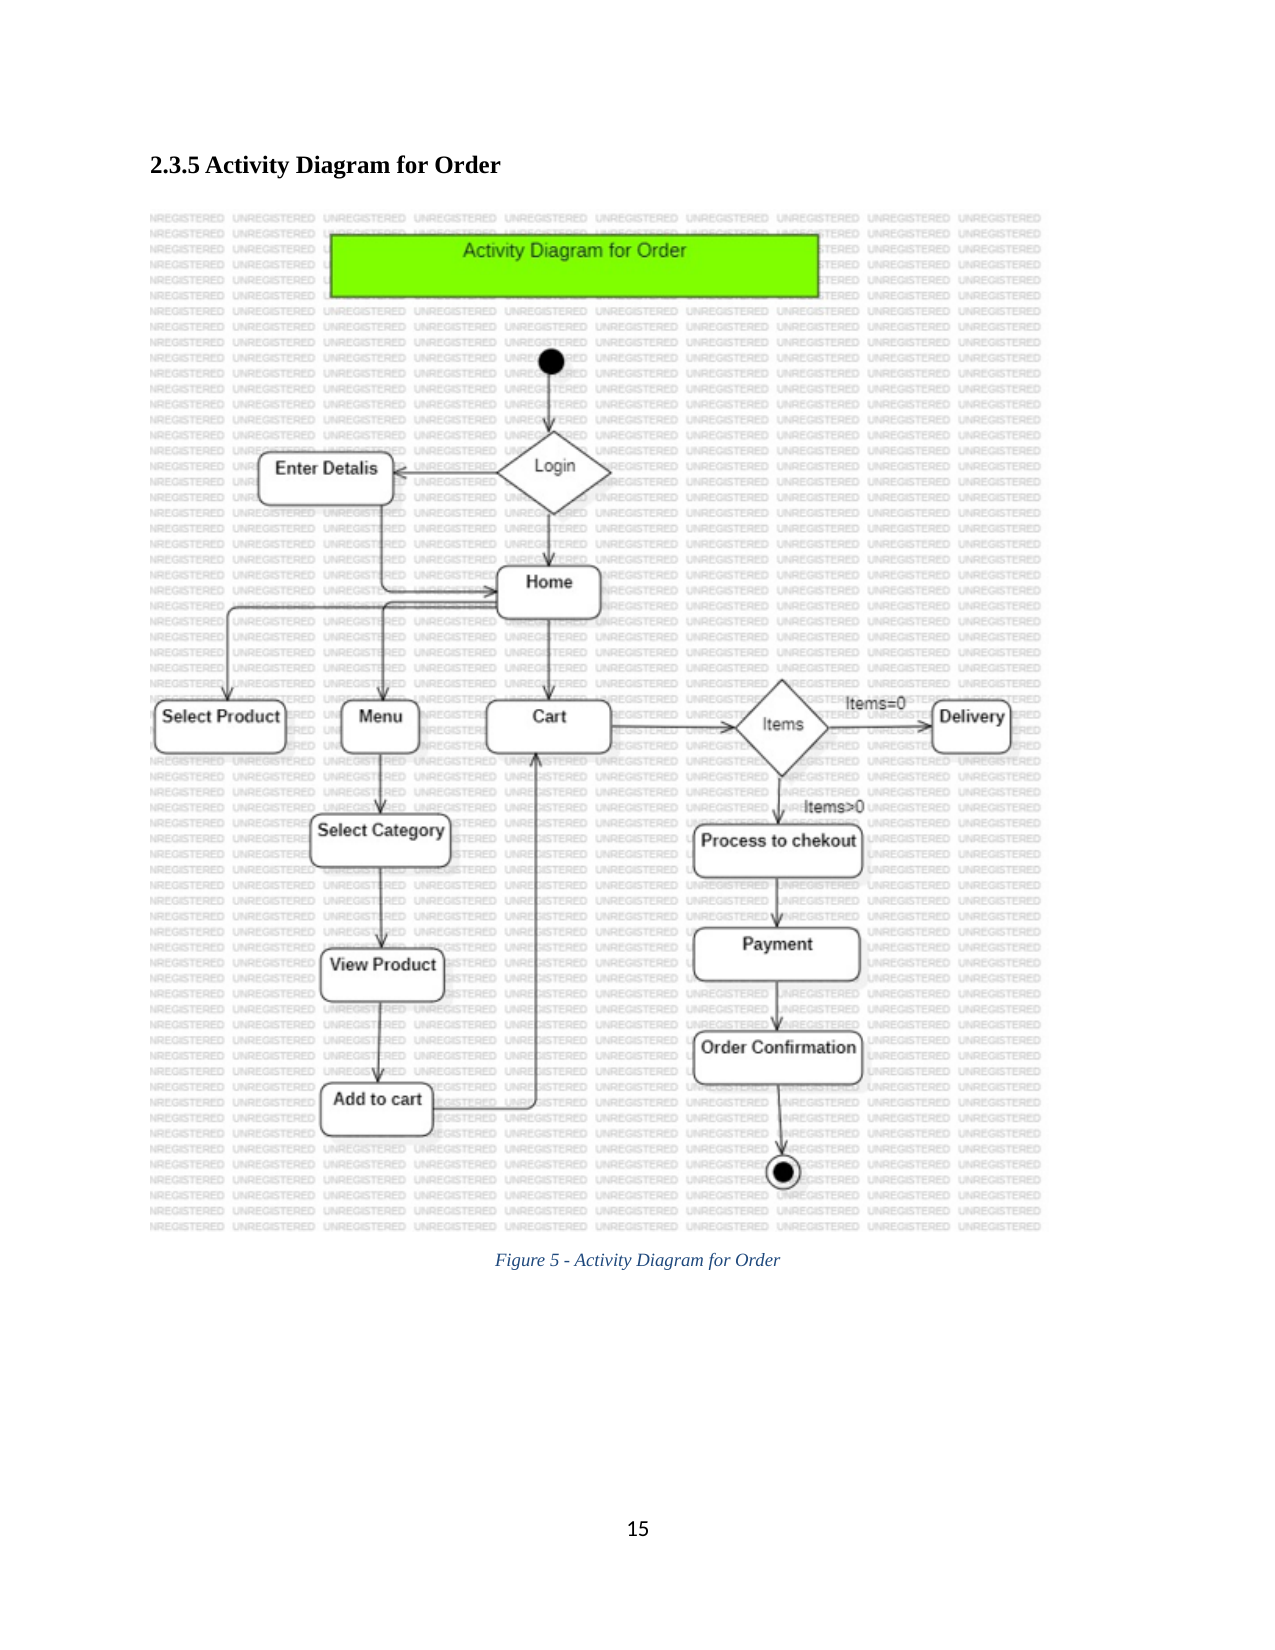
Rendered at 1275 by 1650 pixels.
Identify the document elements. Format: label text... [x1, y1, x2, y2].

picture [150, 209, 1049, 1232]
subtitle 2.3.5 Activity Diagram for Order [150, 150, 1130, 179]
text Figure 5 - Activity Diagram for Order [150, 1249, 1125, 1271]
